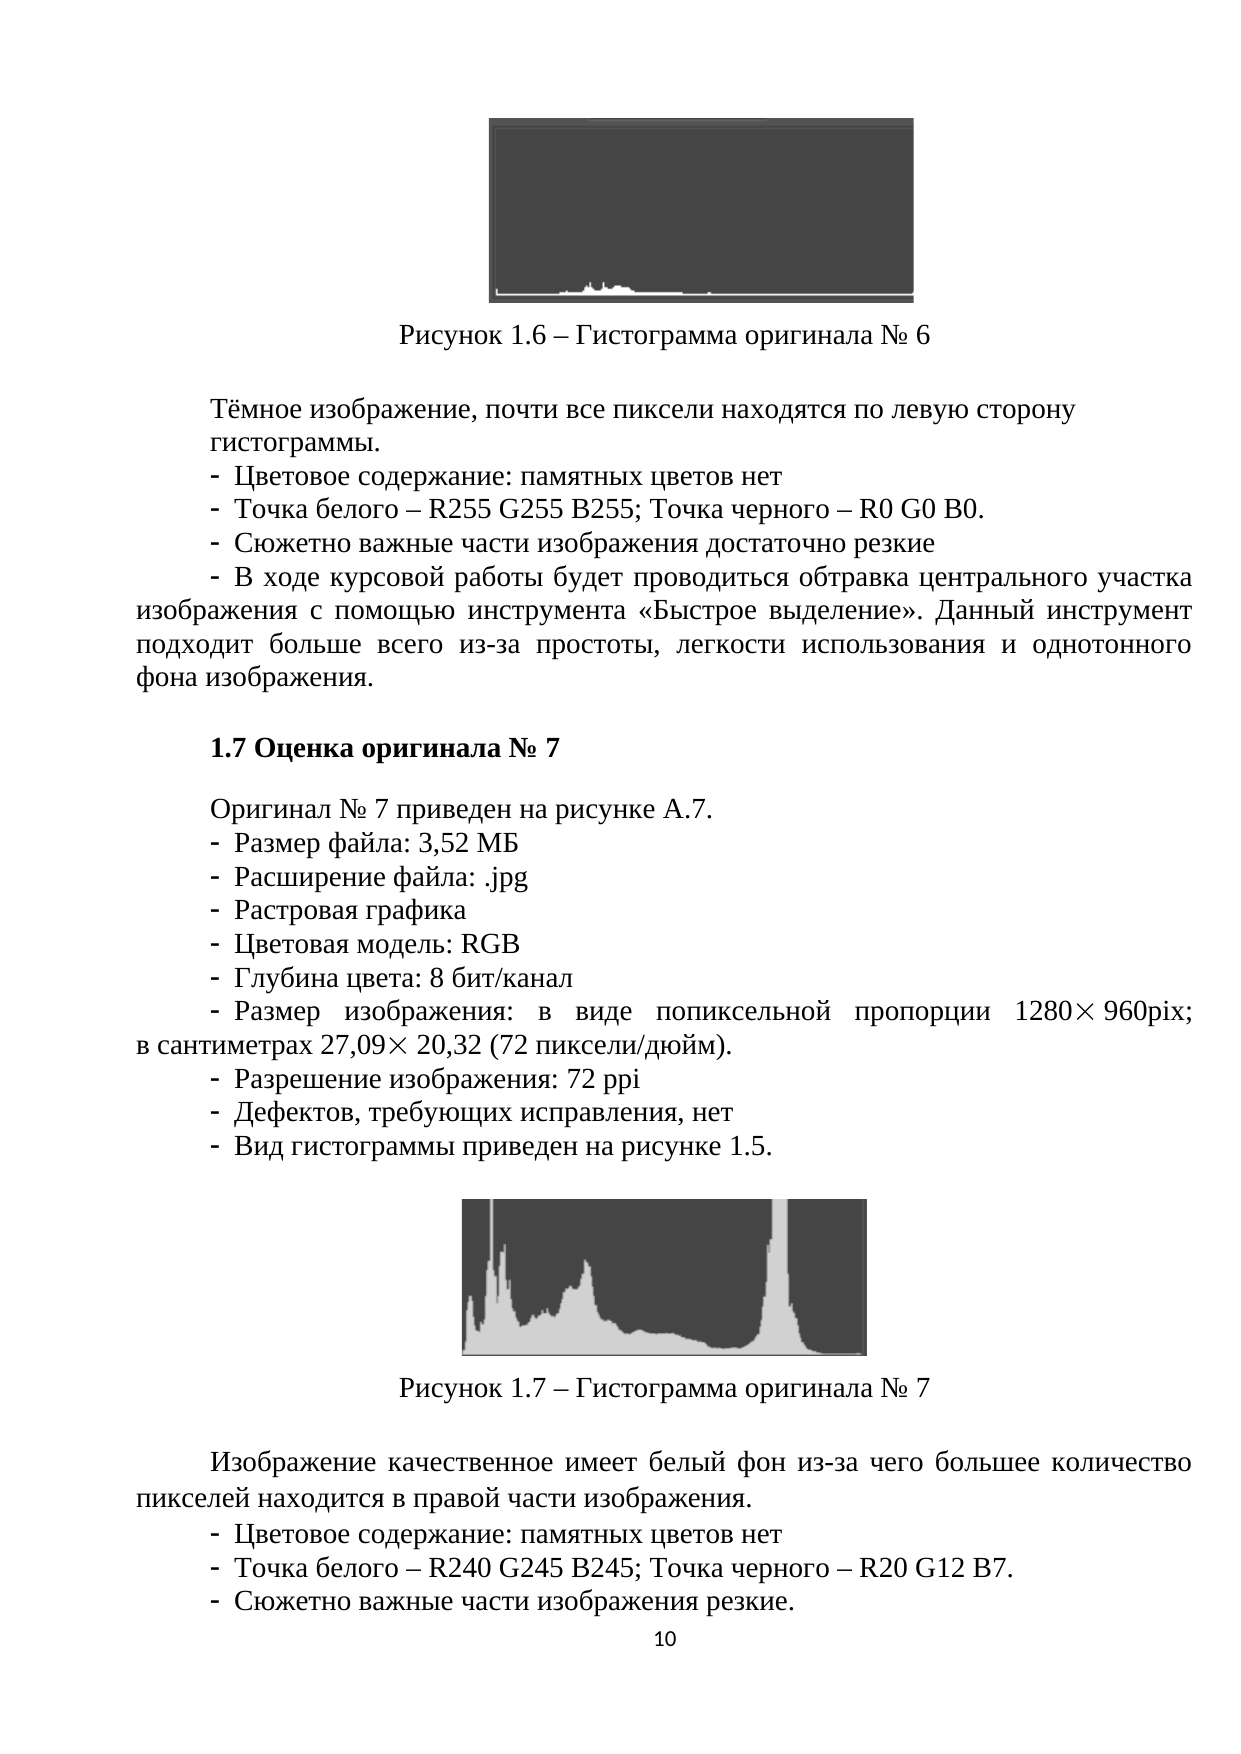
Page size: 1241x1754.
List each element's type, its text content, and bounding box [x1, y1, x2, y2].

text Изображение качественное имеет белый фон из-за чего большее количество пикселей находится в правой части изображения. [136, 1444, 1193, 1513]
list Размер файла: 3,52 МБ [136, 825, 1193, 859]
subtitle Оценка оригинала № 7 [210, 731, 1193, 764]
list В ходе курсовой работы будет проводиться обтравка центрального участка изображения с помощью инструмента «Быстрое выделение». Данный инструмент подходит больше всего из-за простоты, легкости использования и однотонного фона изображения. [136, 559, 1193, 693]
list Точка белого – R255 G255 B255; Точка черного – R0 G0 B0. [136, 491, 1193, 525]
list Размер изображения: в виде попиксельной пропорции 1280 960pix; в сантиметрах 27,09 20,32 (72 пиксели/дюйм). [136, 993, 1193, 1061]
list Цветовое содержание: памятных цветов нет [136, 1516, 1193, 1550]
list Вид гистограммы приведен на рисунке 1.5. [136, 1128, 1193, 1162]
list Цветовое содержание: памятных цветов нет [136, 458, 1193, 491]
text Рисунок 1.7 – Гистограмма оригинала № 7 [136, 1370, 1193, 1404]
list Цветовая модель: RGB [136, 926, 1193, 960]
list Растровая графика [136, 892, 1193, 926]
text Тёмное изображение, почти все пиксели находятся по левую сторону гистограммы. [210, 391, 1193, 458]
list Глубина цвета: 8 бит/канал [136, 960, 1193, 993]
list Расширение файла: .jpg [136, 859, 1193, 892]
list Сюжетно важные части изображения достаточно резкие [136, 525, 1193, 559]
list Разрешение изображения: 72 ppi [136, 1061, 1193, 1094]
picture [488, 118, 914, 303]
list Точка белого – R240 G245 B245; Точка черного – R20 G12 B7. [136, 1550, 1193, 1583]
text Оригинал № 7 приведен на рисунке А.7. [136, 792, 1193, 825]
picture [461, 1199, 867, 1356]
list Сюжетно важные части изображения резкие. [136, 1583, 1193, 1617]
text Рисунок 1.6 – Гистограмма оригинала № 6 [136, 317, 1193, 351]
list Дефектов, требующих исправления, нет [136, 1094, 1193, 1128]
